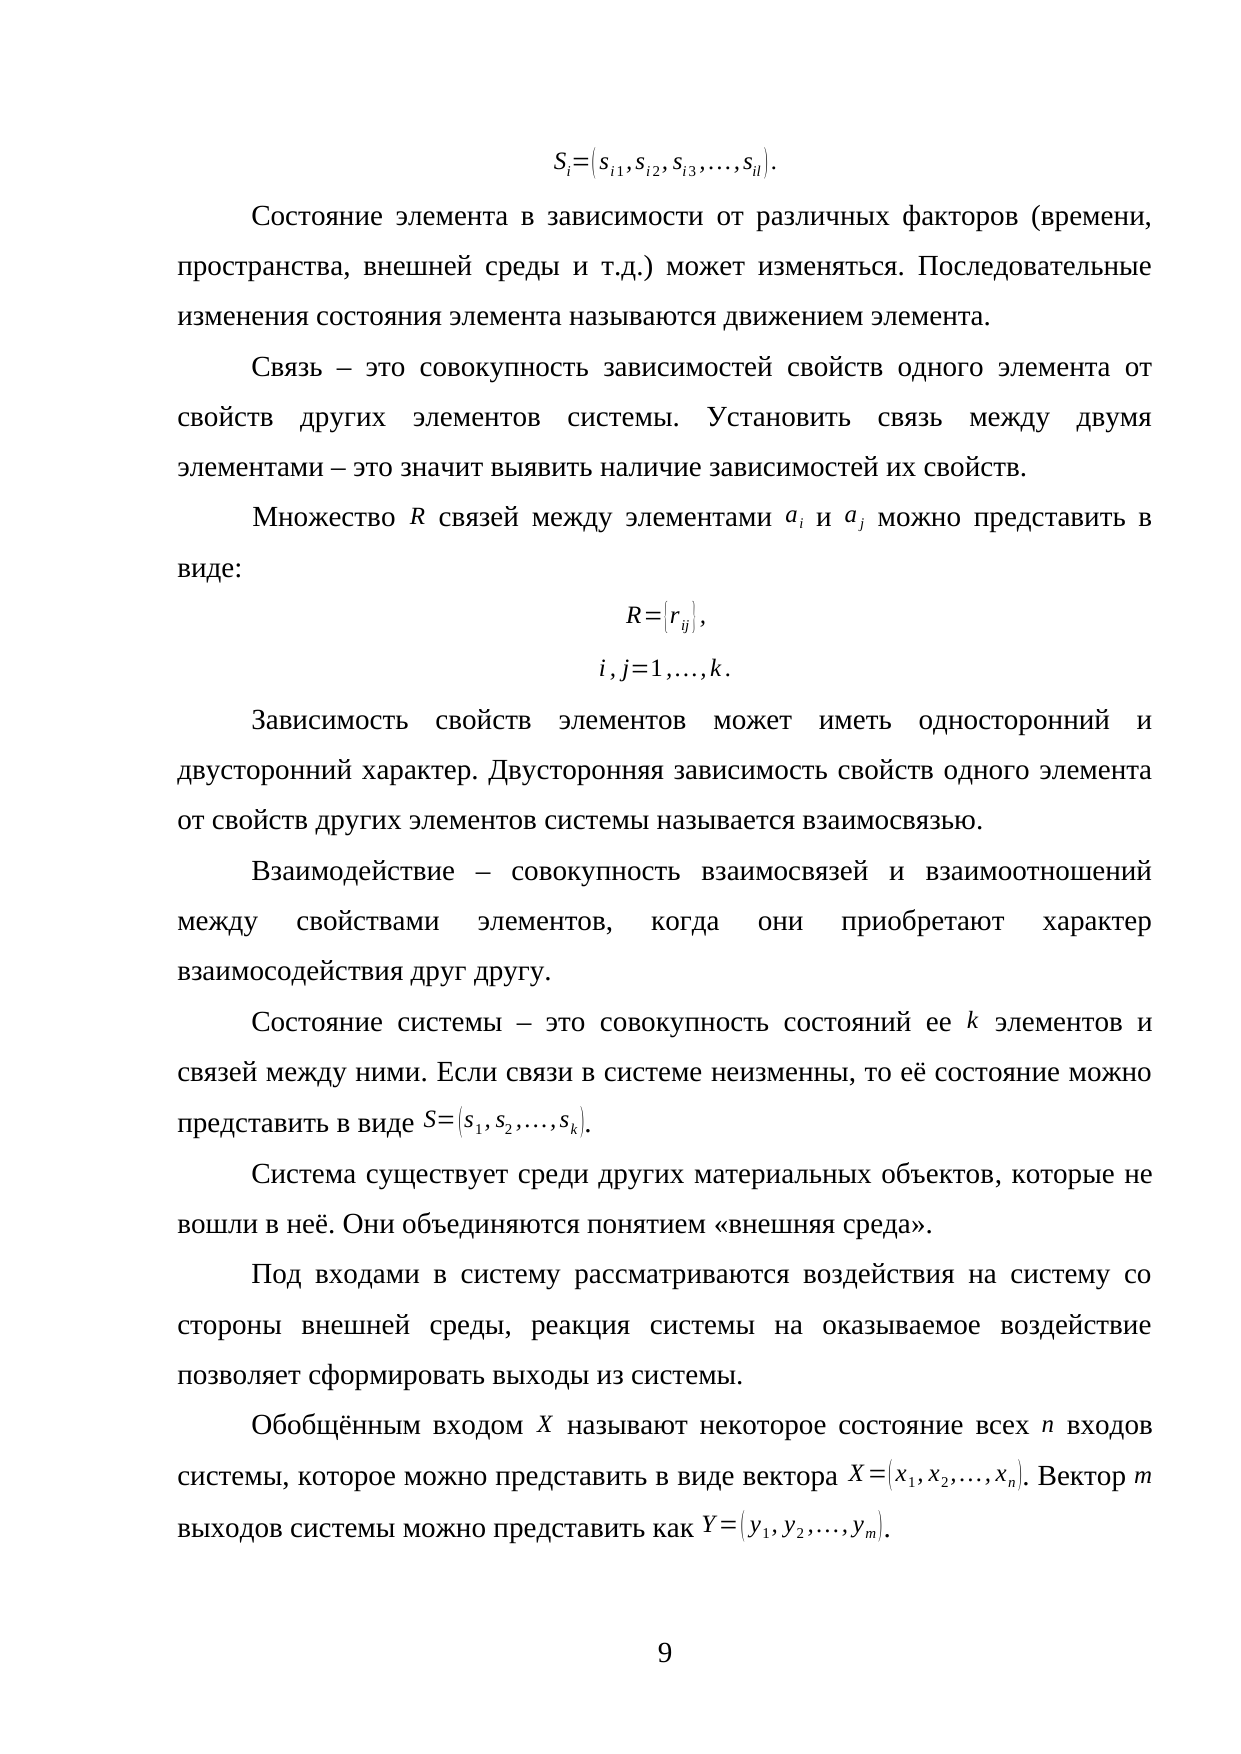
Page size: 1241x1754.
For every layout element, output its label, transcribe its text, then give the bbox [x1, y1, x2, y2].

text Состояние элемента в зависимости от различных факторов (времени, пространства, внешней среды и т.д.) может изменяться. Последовательные изменения состояния элемента называются движением элемента. [177, 198, 1153, 332]
text Система существует среди других материальных объектов, которые не вошли в неё. Они объединяются понятием «внешняя среда». [177, 1156, 1153, 1240]
text Связь – это совокупность зависимостей свойств одного элемента от свойств других элементов системы. Установить связь между двумя элементами – это значит выявить наличие зависимостей их свойств. [177, 349, 1153, 483]
text Взаимодействие – совокупность взаимосвязей и взаимоотношений между свойствами элементов, когда они приобретают характер взаимосодействия друг другу. [177, 853, 1153, 987]
text Множество связей между элементами и можно представить в виде: [177, 499, 1153, 583]
text Состояние системы – это совокупность состояний ее элементов и связей между ними. Если связи в системе неизменны, то её состояние можно представить в виде . [177, 1004, 1153, 1139]
text Зависимость свойств элементов может иметь односторонний и двусторонний характер. Двусторонняя зависимость свойств одного элемента от свойств других элементов системы называется взаимосвязью. [177, 702, 1153, 836]
text Под входами в систему рассматриваются воздействия на систему со стороны внешней среды, реакция системы на оказываемое воздействие позволяет сформировать выходы из системы. [177, 1256, 1153, 1391]
text Обобщённым входом называют некоторое состояние всех входов системы, которое можно представить в виде вектора . Вектор выходов системы можно представить как . [177, 1407, 1153, 1544]
